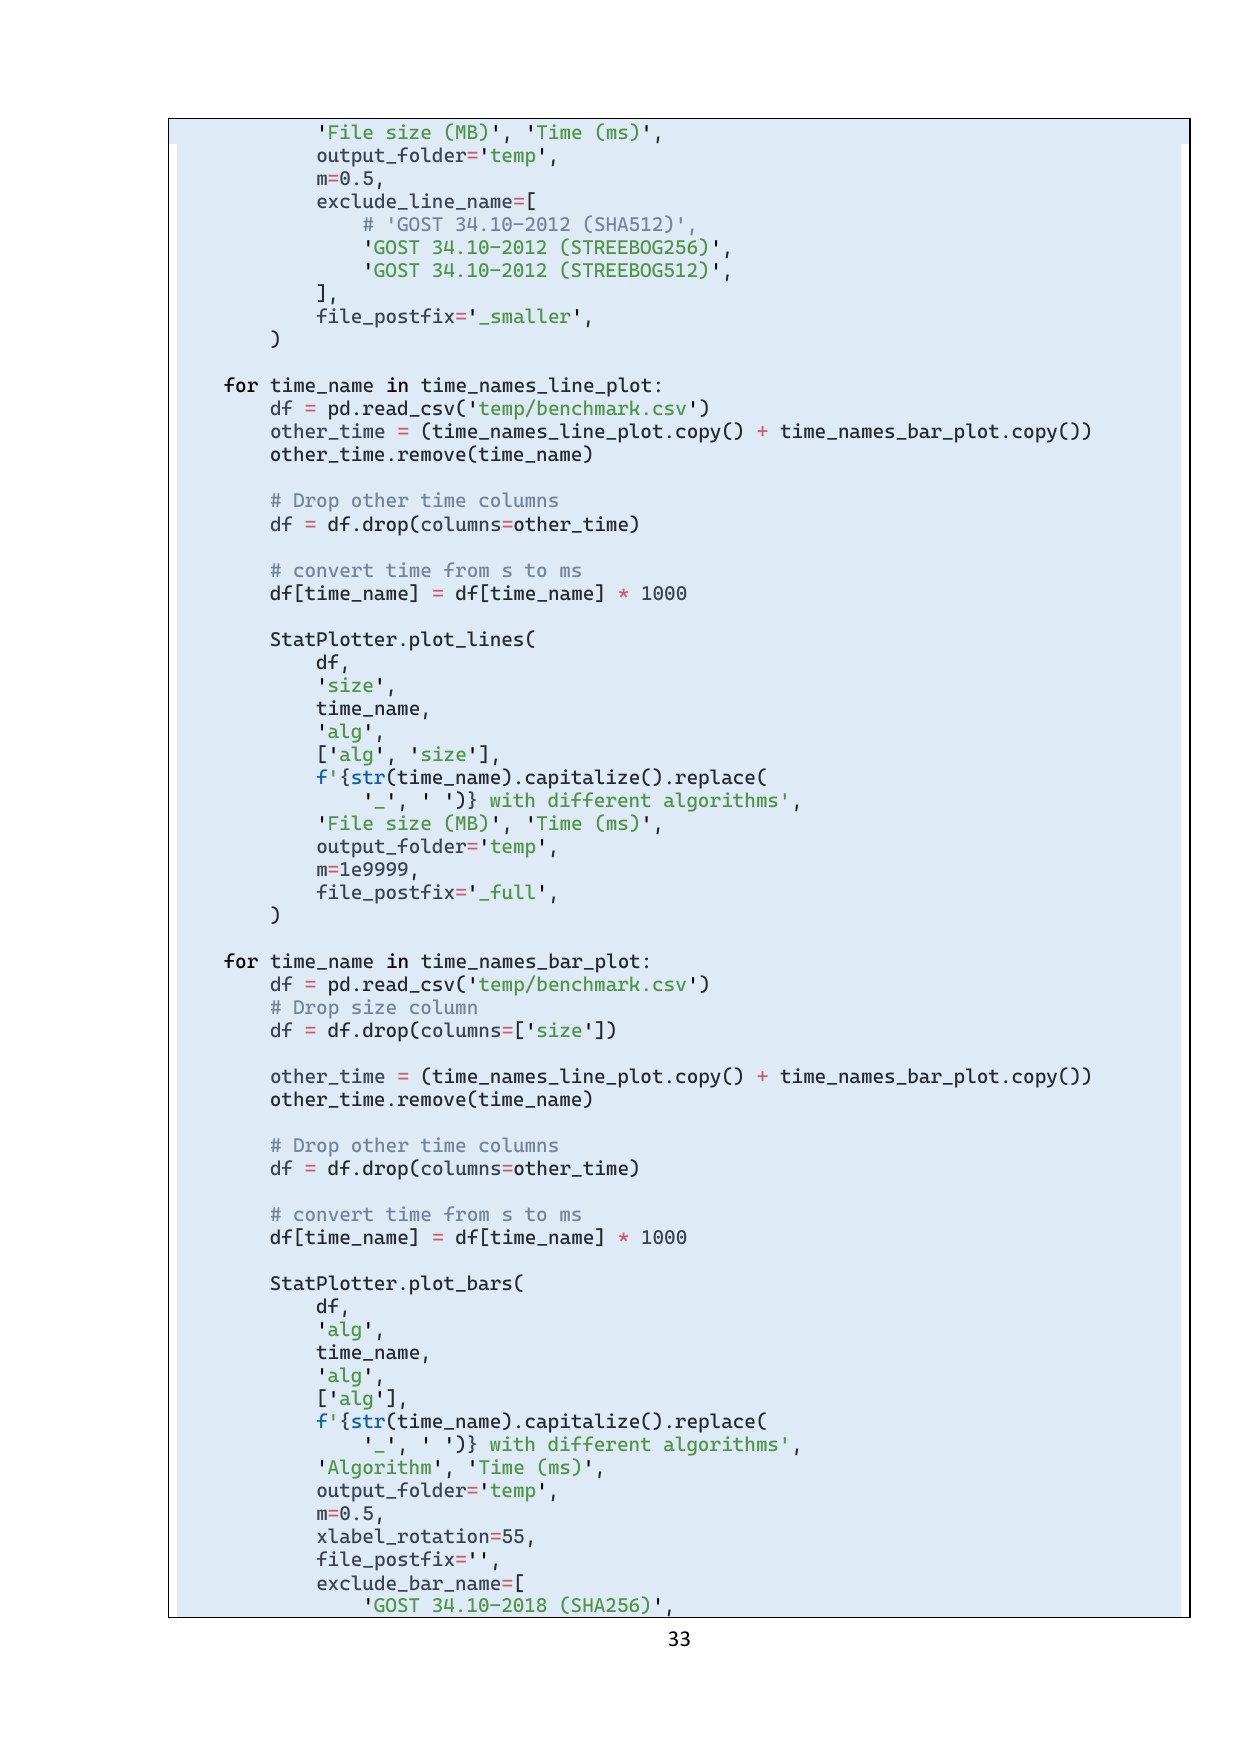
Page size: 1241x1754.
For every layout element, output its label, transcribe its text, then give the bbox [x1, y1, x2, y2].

text '_', ' ')} with different algorithms', [177, 1433, 1181, 1456]
text StatPlotter.plot_bars( [177, 1272, 1181, 1295]
text for time_name in time_names_bar_plot: [177, 950, 1181, 973]
text xlabel_rotation=55, [177, 1526, 1181, 1548]
text df, [177, 1295, 1181, 1318]
text f'{str(time_name).capitalize().replace( [177, 766, 1181, 789]
text other_time.remove(time_name) [177, 1088, 1181, 1111]
text df = df.drop(columns=other_time) [177, 1157, 1181, 1180]
text 'File size (MB)', 'Time (ms)', [177, 812, 1181, 835]
text output_folder='temp', [177, 1479, 1181, 1502]
text df[time_name] = df[time_name] * 1000 [177, 582, 1181, 605]
text df[time_name] = df[time_name] * 1000 [177, 1226, 1181, 1249]
text ) [177, 328, 1181, 351]
text # convert time from s to ms [177, 1203, 1181, 1226]
text other_time.remove(time_name) [177, 443, 1181, 467]
text time_name, [177, 1341, 1181, 1364]
text file_postfix='', [177, 1548, 1181, 1572]
text df = pd.read_csv('temp/benchmark.csv') [177, 973, 1181, 996]
text output_folder='temp', [177, 835, 1181, 858]
text 'GOST 34.10-2012 (STREEBOG256)', [177, 236, 1181, 259]
text df, [177, 651, 1181, 674]
text exclude_line_name=[ [177, 190, 1181, 213]
text 'alg', [177, 1318, 1181, 1341]
text # 'GOST 34.10-2012 (SHA512)', [177, 213, 1181, 236]
text 'alg', [177, 720, 1181, 743]
text ['alg', 'size'], [177, 743, 1181, 766]
text m=0.5, [177, 1502, 1181, 1526]
text 'GOST 34.10-2018 (SHA256)', [177, 1594, 1181, 1617]
text time_name, [177, 697, 1181, 720]
text 'GOST 34.10-2012 (STREEBOG512)', [177, 259, 1181, 282]
text '_', ' ')} with different algorithms', [177, 789, 1181, 812]
text # Drop other time columns [177, 489, 1181, 513]
text 'size', [177, 674, 1181, 697]
text # Drop size column [177, 996, 1181, 1019]
text 'File size (MB)', 'Time (ms)', [169, 119, 1189, 144]
text # convert time from s to ms [177, 559, 1181, 582]
text for time_name in time_names_line_plot: [177, 374, 1181, 397]
text df = pd.read_csv('temp/benchmark.csv') [177, 397, 1181, 421]
text ) [177, 904, 1181, 927]
text file_postfix='_smaller', [177, 305, 1181, 328]
text exclude_bar_name=[ [177, 1572, 1181, 1594]
text other_time = (time_names_line_plot.copy() + time_names_bar_plot.copy()) [177, 1065, 1181, 1088]
text df = df.drop(columns=other_time) [177, 513, 1181, 536]
text f'{str(time_name).capitalize().replace( [177, 1410, 1181, 1433]
text 'Algorithm', 'Time (ms)', [177, 1456, 1181, 1479]
text df = df.drop(columns=['size']) [177, 1019, 1181, 1042]
text # Drop other time columns [177, 1134, 1181, 1157]
text other_time = (time_names_line_plot.copy() + time_names_bar_plot.copy()) [177, 421, 1181, 443]
text m=0.5, [177, 167, 1181, 190]
text m=1e9999, [177, 858, 1181, 881]
text ['alg'], [177, 1387, 1181, 1410]
text ], [177, 282, 1181, 305]
text file_postfix='_full', [177, 881, 1181, 904]
text StatPlotter.plot_lines( [177, 628, 1181, 651]
text output_folder='temp', [177, 144, 1181, 167]
text 'alg', [177, 1364, 1181, 1387]
